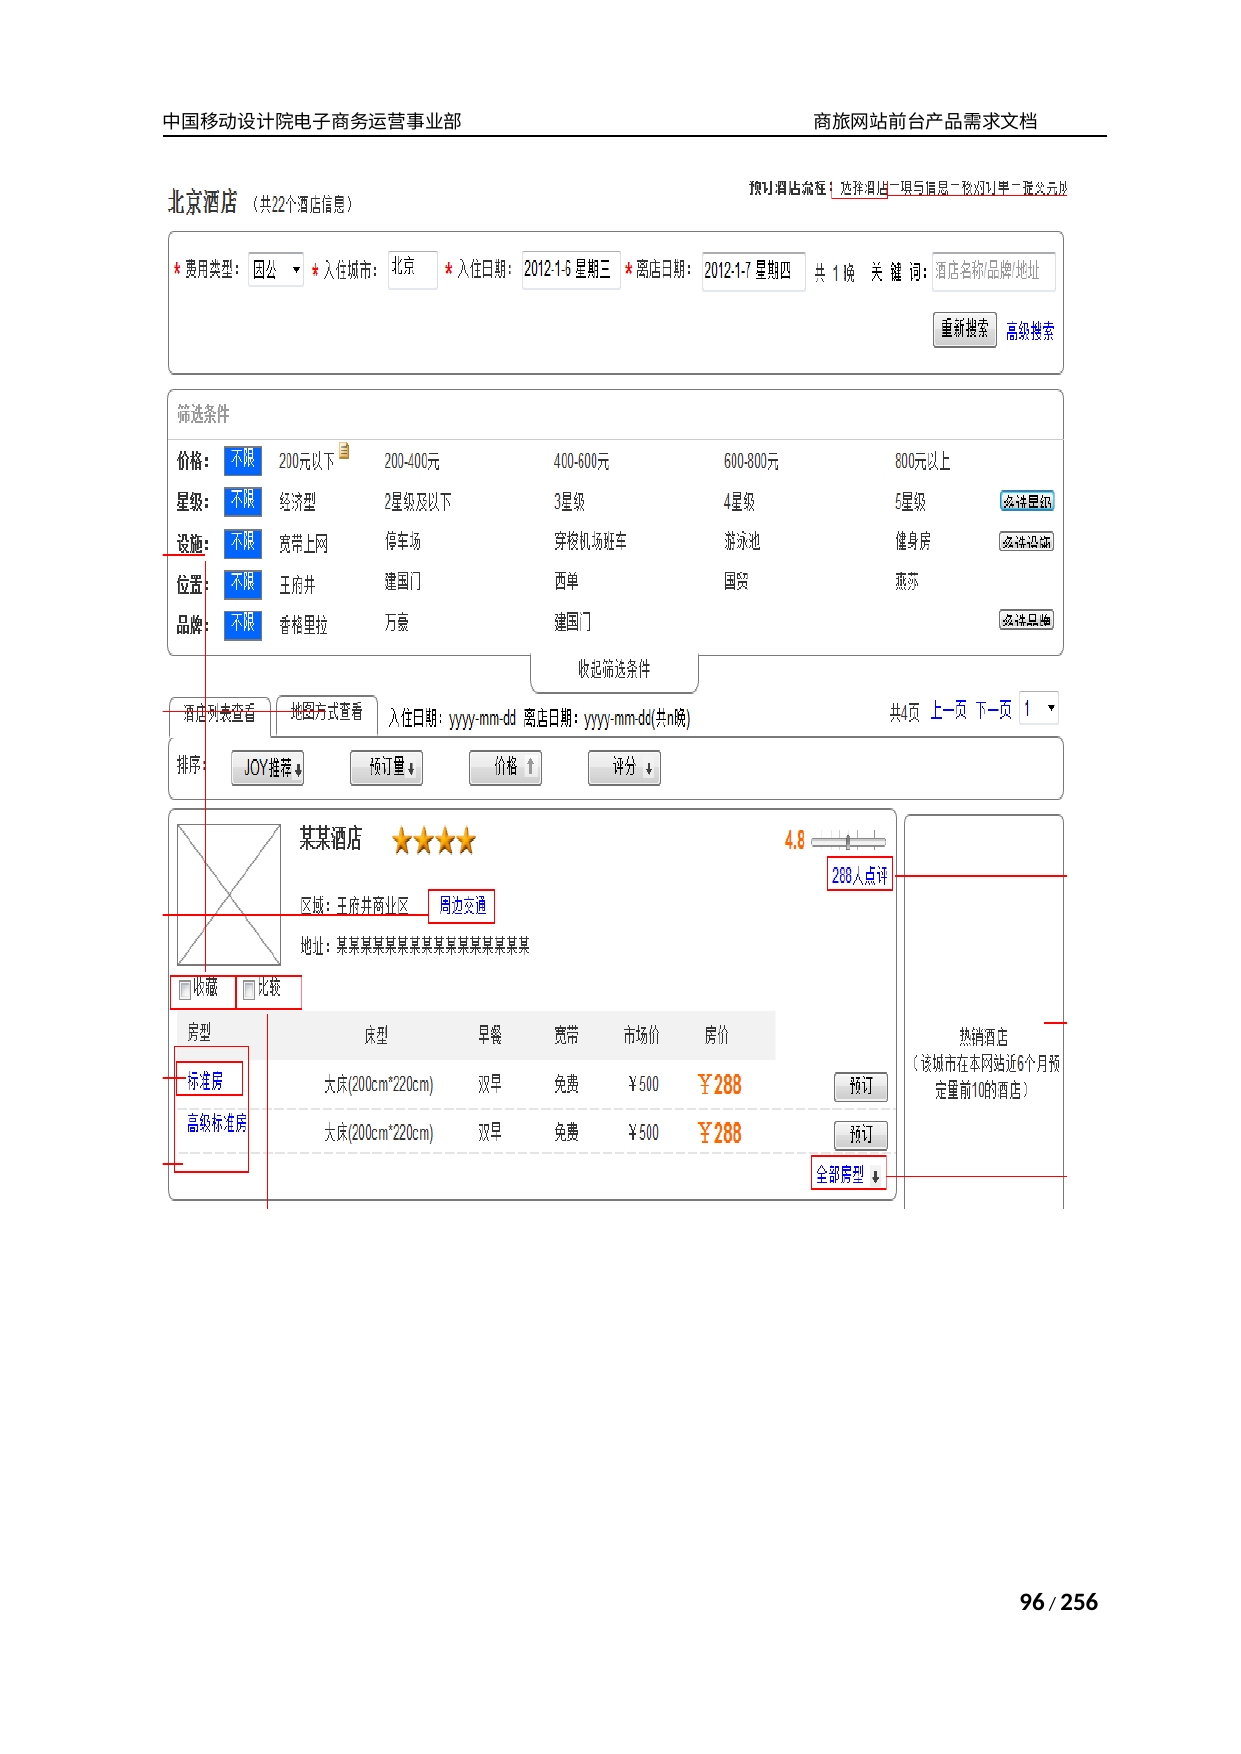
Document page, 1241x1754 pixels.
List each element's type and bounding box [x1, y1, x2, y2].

picture [162, 181, 1068, 1209]
